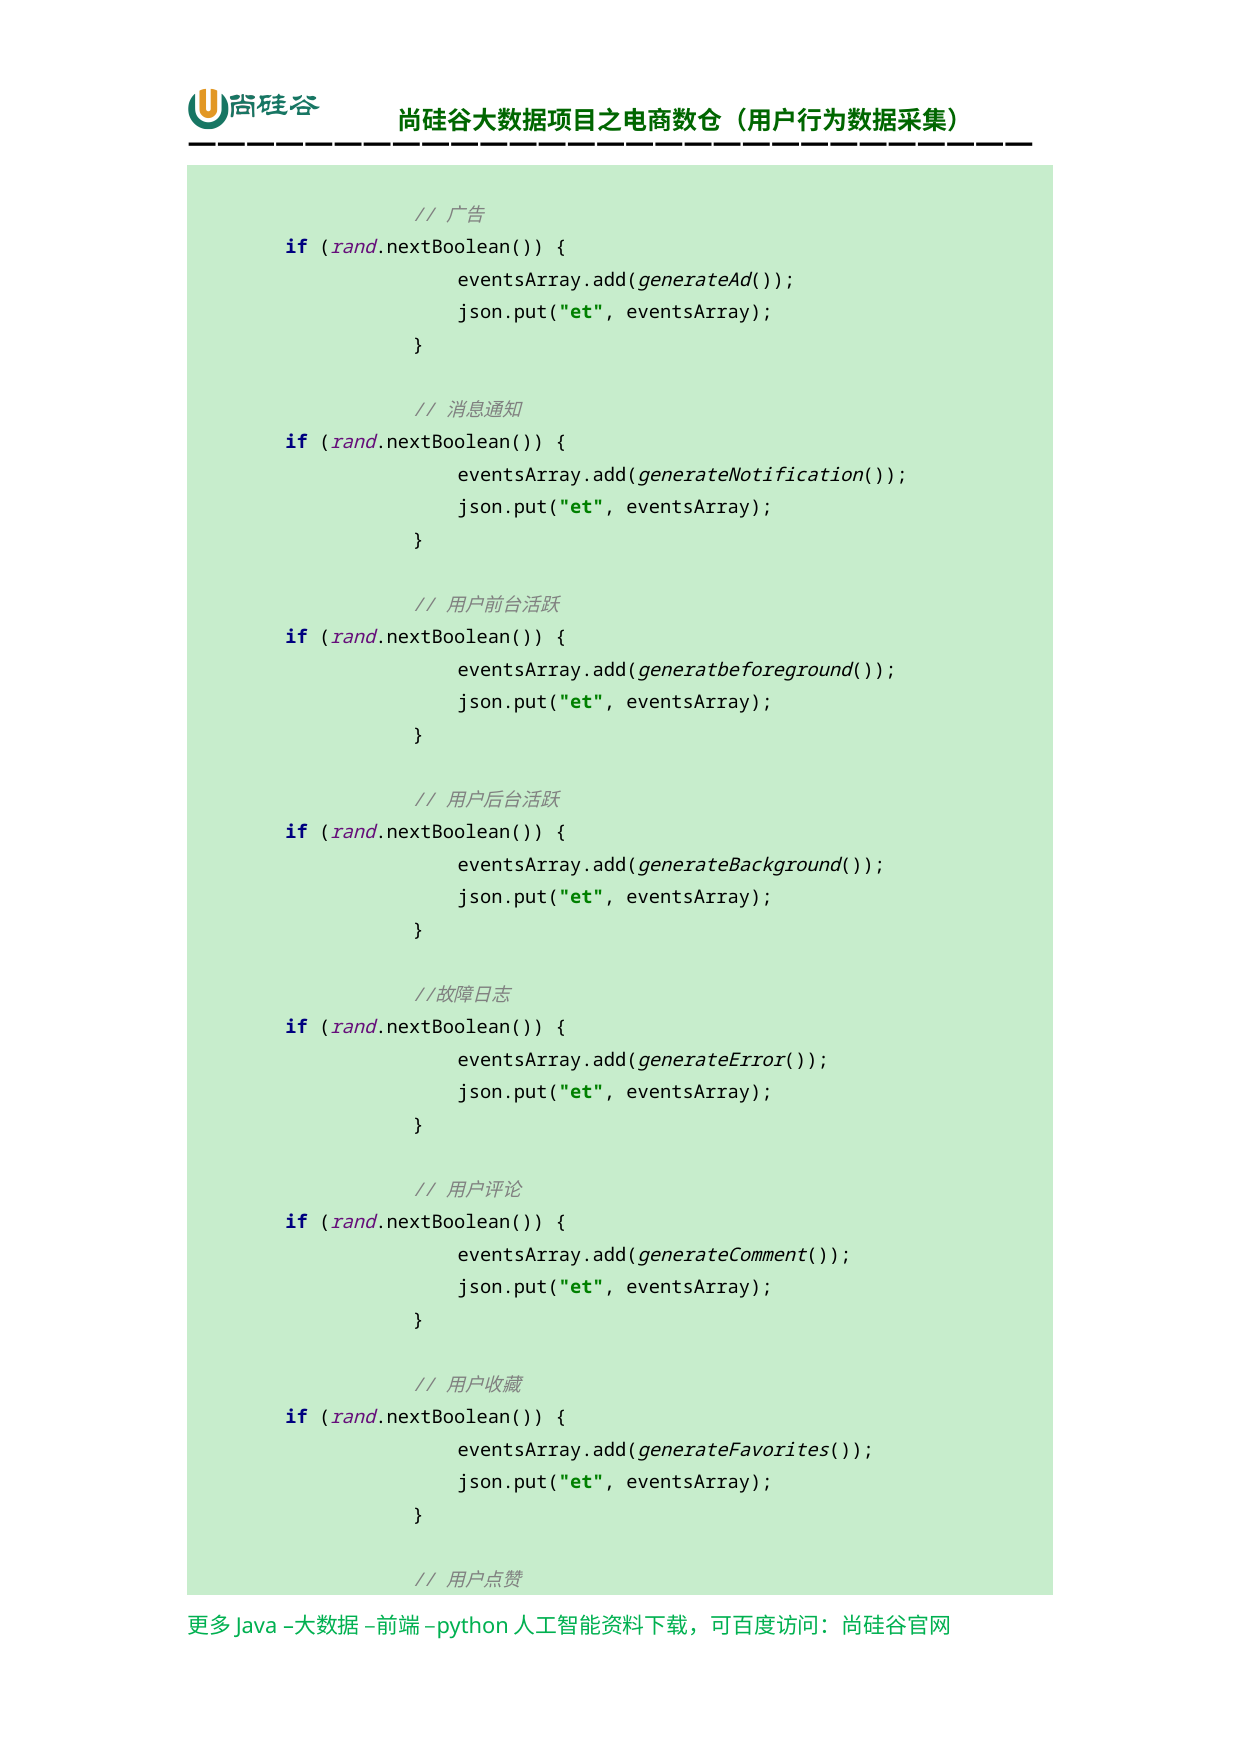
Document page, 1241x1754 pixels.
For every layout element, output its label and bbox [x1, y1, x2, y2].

picture [187, 88, 321, 130]
text [187, 165, 1053, 1595]
